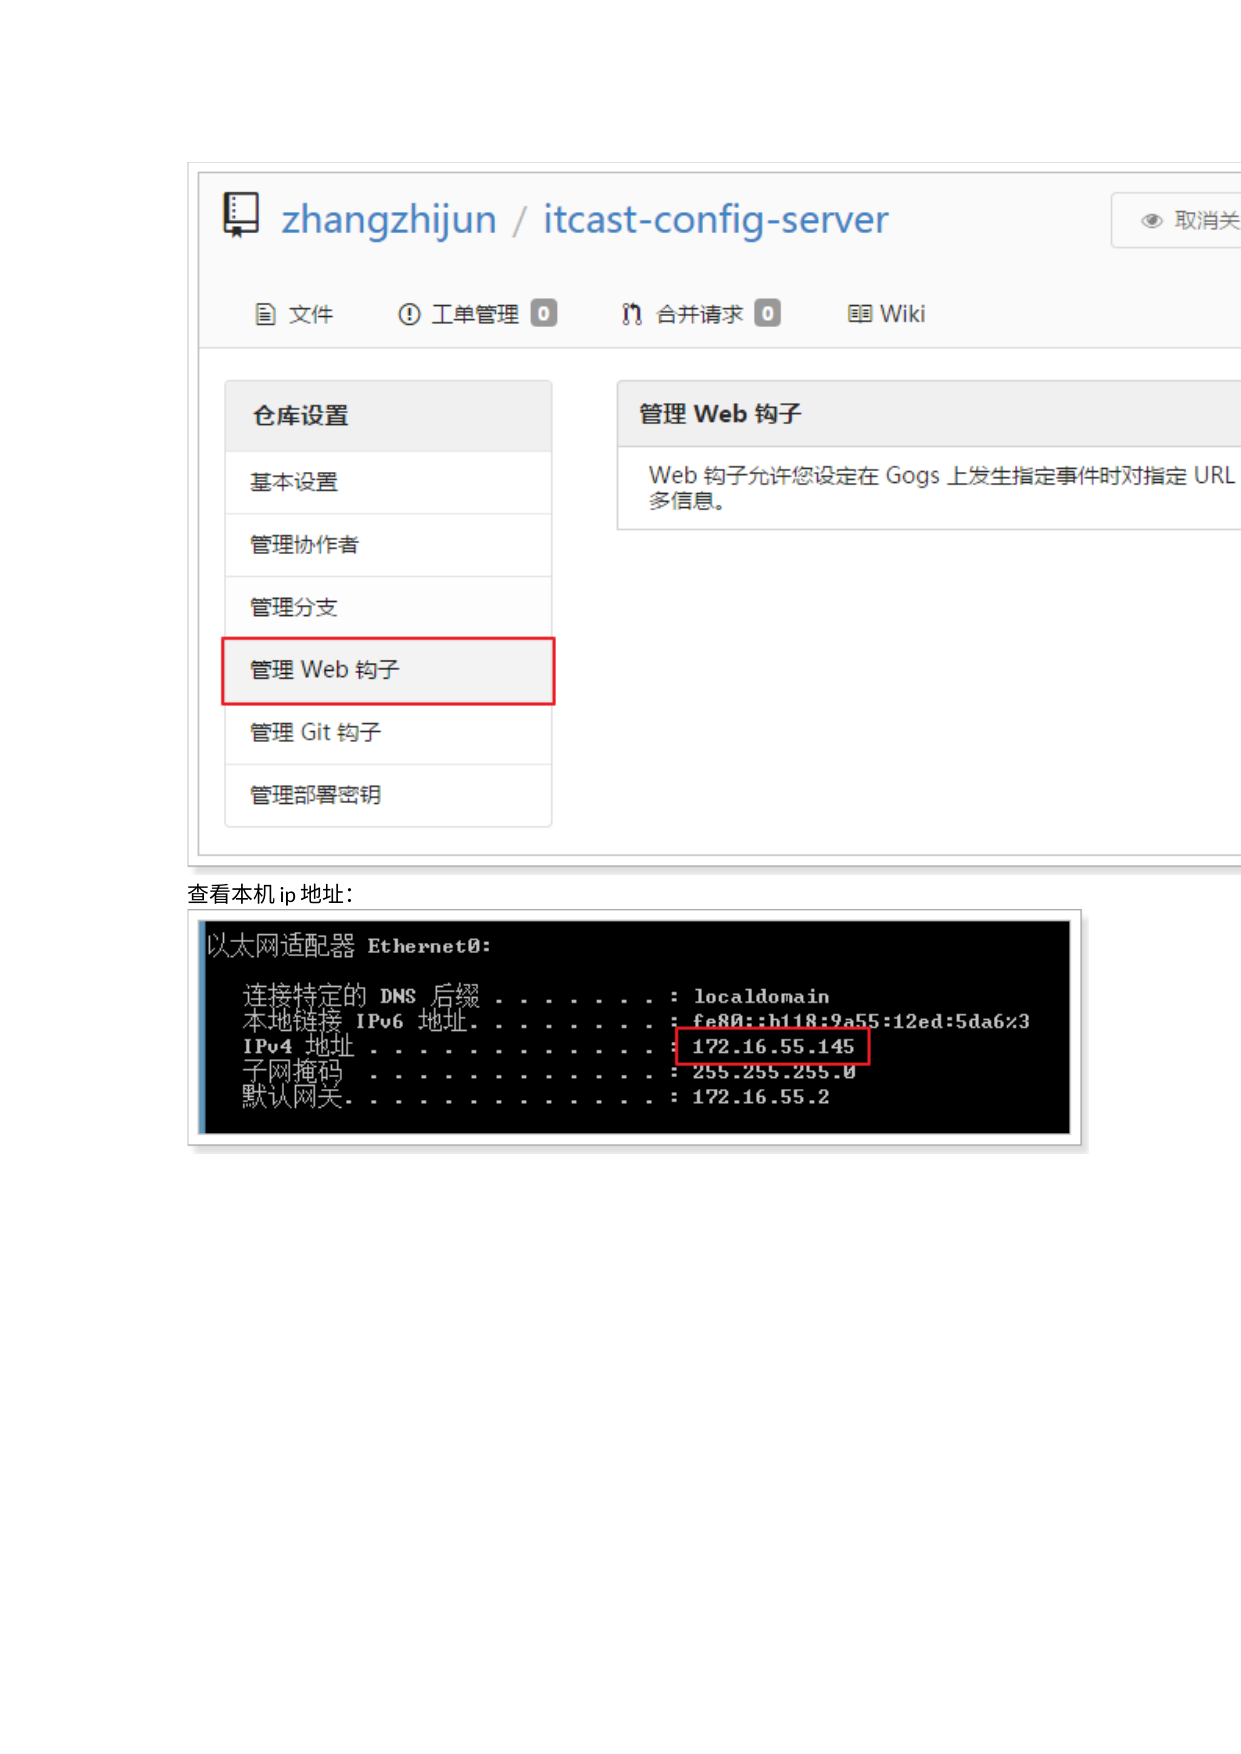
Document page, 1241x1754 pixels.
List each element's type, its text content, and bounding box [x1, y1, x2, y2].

text 查看本机ip地址： [187, 877, 1053, 909]
picture [187, 162, 1241, 875]
picture [187, 909, 1089, 1154]
